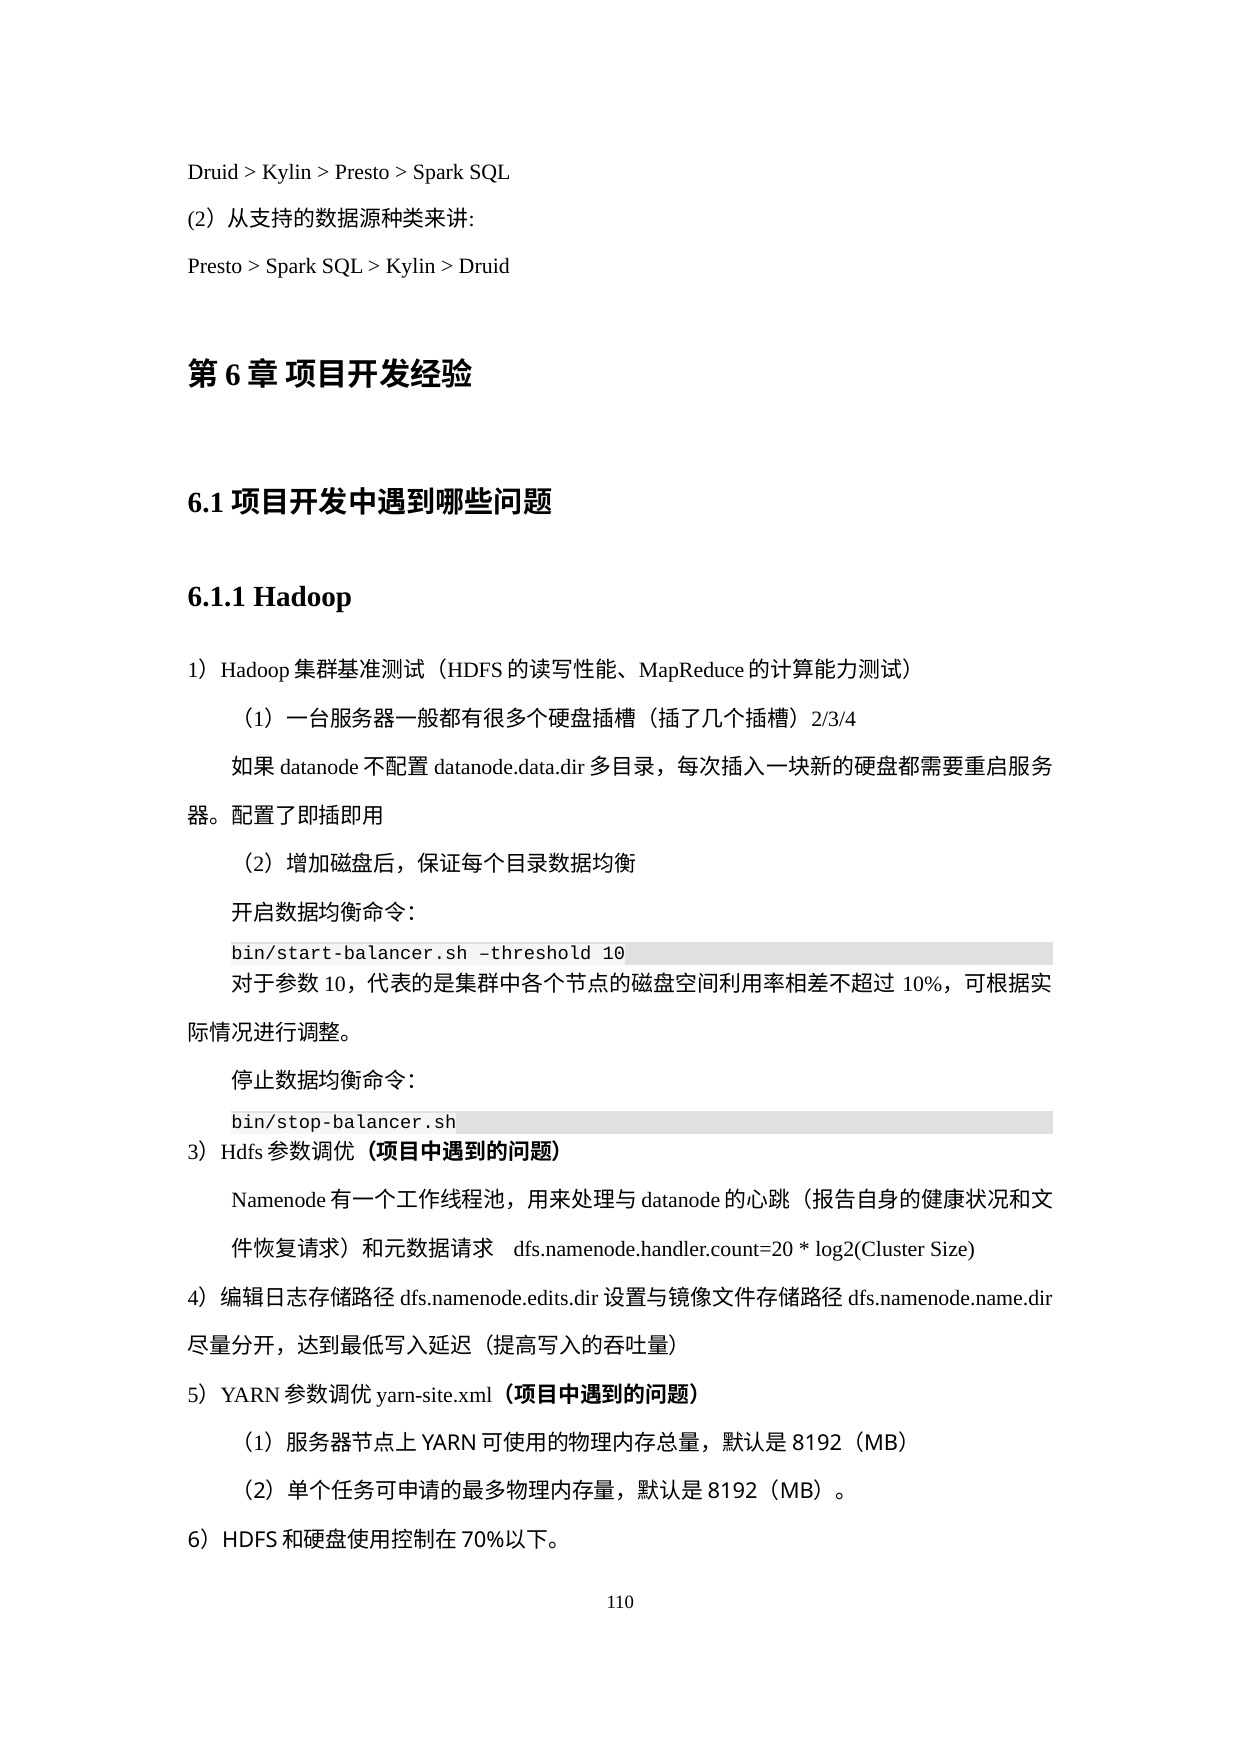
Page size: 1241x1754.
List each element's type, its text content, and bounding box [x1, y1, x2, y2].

text 5）YARN参数调优yarn-site.xml（项目中遇到的问题） [187, 1376, 1053, 1409]
text 4）编辑日志存储路径dfs.namenode.edits.dir设置与镜像文件存储路径dfs.namenode.name.dir尽量分开，达到最低写入延迟（提高写入的吞吐量） [187, 1279, 1053, 1360]
text 开启数据均衡命令： [187, 894, 1053, 927]
text 3）Hdfs参数调优（项目中遇到的问题） [187, 1134, 1053, 1166]
text （1）一台服务器一般都有很多个硬盘插槽（插了几个插槽）2/3/4 [187, 700, 1053, 733]
subtitle 第6章 项目开发经验 [187, 339, 1053, 404]
text 1）Hadoop集群基准测试（HDFS的读写性能、MapReduce的计算能力测试） [187, 652, 1053, 684]
text (2）从支持的数据源种类来讲: [187, 201, 1053, 233]
text 停止数据均衡命令： [187, 1062, 1053, 1095]
text bin/stop-balancer.sh [231, 1111, 1053, 1134]
text （1）服务器节点上YARN可使用的物理内存总量，默认是8192（MB） [187, 1424, 1053, 1457]
text （2）增加磁盘后，保证每个目录数据均衡 [187, 846, 1053, 878]
subtitle 6.1 项目开发中遇到哪些问题 [187, 468, 1053, 533]
subtitle 6.1.1 Hadoop [187, 563, 1053, 628]
text Druid > Kylin > Presto > Spark SQL [187, 156, 1053, 188]
text 对于参数10，代表的是集群中各个节点的磁盘空间利用率相差不超过10%，可根据实际情况进行调整。 [187, 965, 1053, 1047]
text bin/start-balancer.sh –threshold 10 [231, 942, 1053, 965]
text Presto > Spark SQL > Kylin > Druid [187, 249, 1053, 282]
text （2）单个任务可申请的最多物理内存量，默认是8192（MB）。 [187, 1473, 1053, 1505]
list Namenode有一个工作线程池，用来处理与datanode的心跳（报告自身的健康状况和文件恢复请求）和元数据请求 dfs.namenode.handler.count=20 * log2(Cluster Size) [231, 1182, 1053, 1263]
text 6）HDFS和硬盘使用控制在70%以下。 [187, 1521, 1053, 1554]
text 如果datanode不配置datanode.data.dir多目录，每次插入一块新的硬盘都需要重启服务器。配置了即插即用 [187, 749, 1053, 830]
